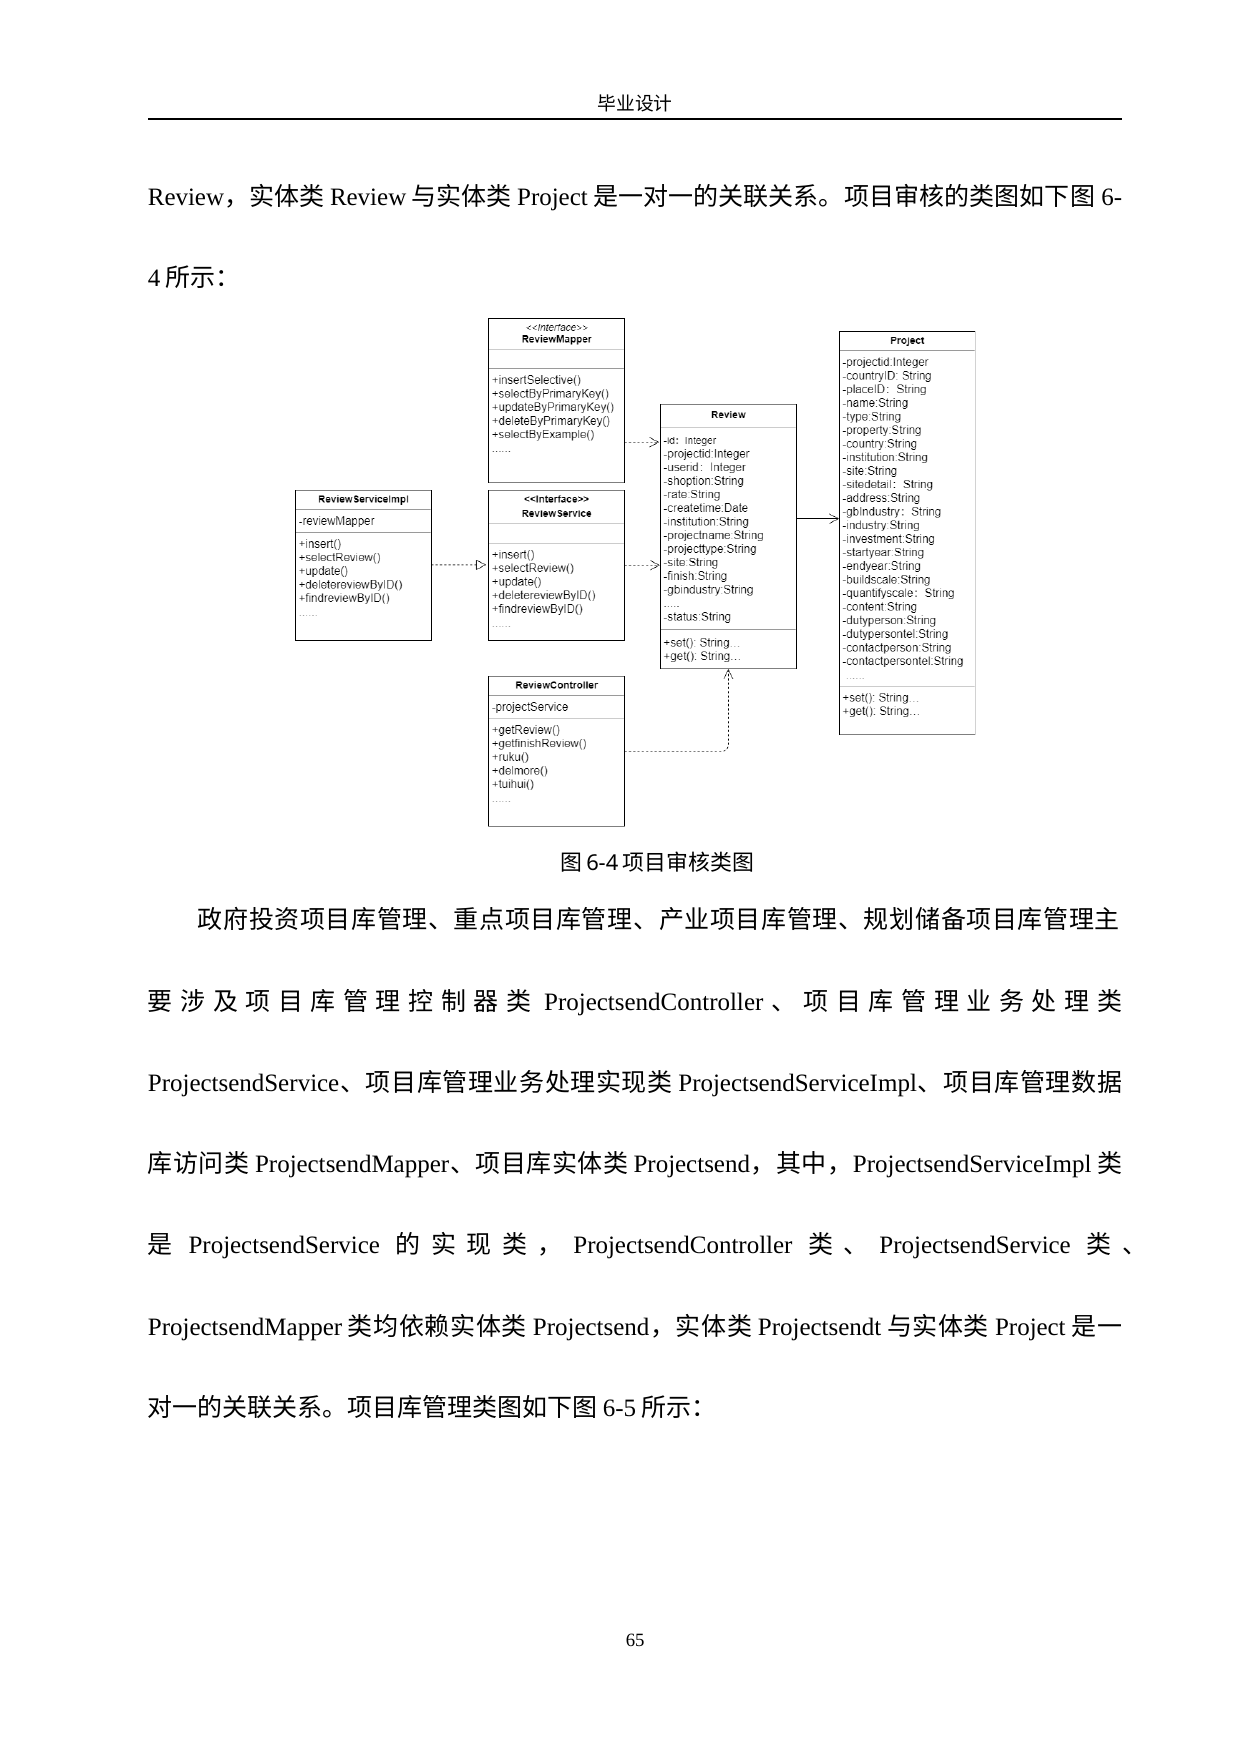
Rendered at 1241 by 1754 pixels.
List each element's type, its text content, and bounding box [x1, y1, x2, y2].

text 政府投资项目库管理、重点项目库管理、产业项目库管理、规划储备项目库管理主要涉及项目库管理控制器类ProjectsendController、项目库管理业务处理类ProjectsendService、项目库管理业务处理实现类ProjectsendServiceImpl、项目库管理数据库访问类ProjectsendMapper、项目库实体类Projectsend，其中，ProjectsendServiceImpl类是ProjectsendService的实现类，ProjectsendController类、ProjectsendService类、ProjectsendMapper类均依赖实体类Projectsend，实体类Projectsendt与实体类Project是一对一的关联关系。项目库管理类图如下图6-5所示： [148, 885, 1122, 1438]
picture [294, 317, 976, 827]
text 图6-4项目审核类图 [148, 844, 1122, 877]
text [148, 162, 1122, 308]
